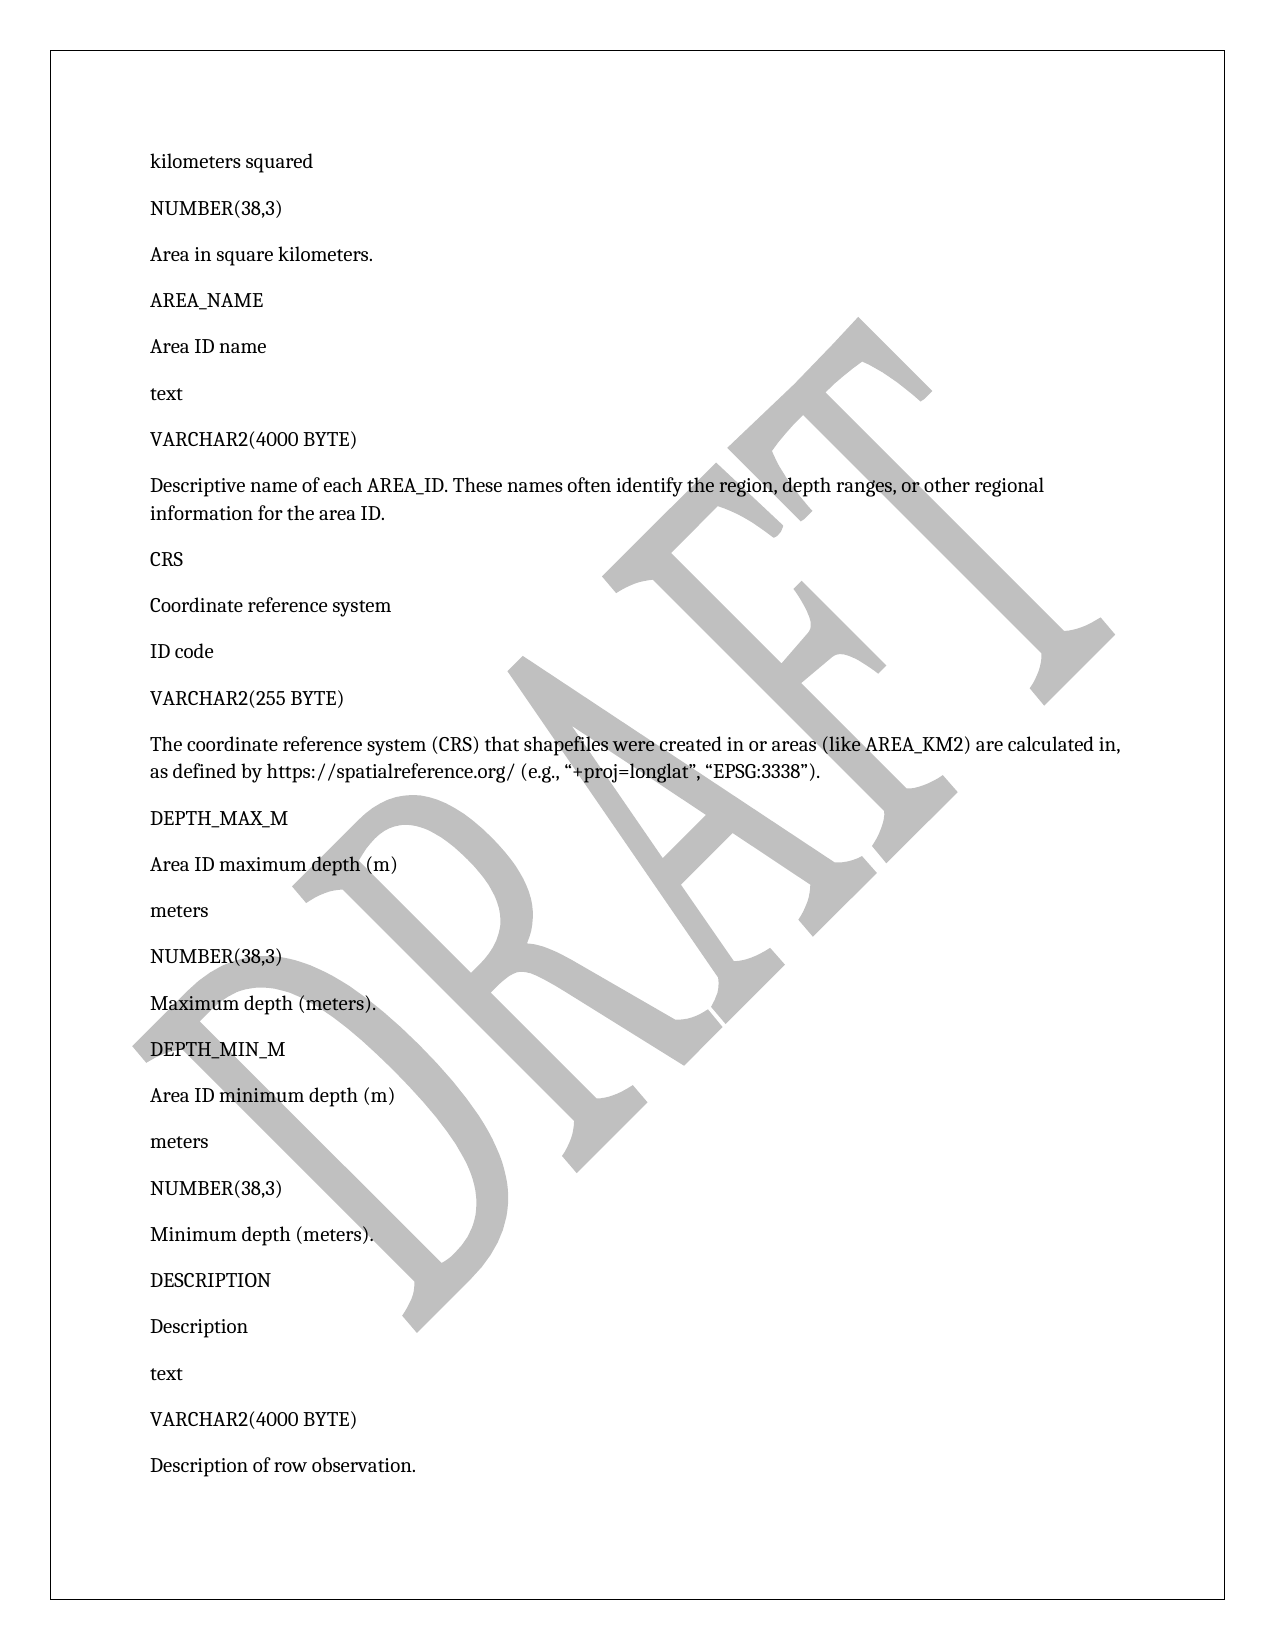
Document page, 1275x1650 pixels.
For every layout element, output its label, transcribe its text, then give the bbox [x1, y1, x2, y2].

text Area in square kilometers. [150, 242, 1125, 266]
text NUMBER(38,3) [150, 1176, 1125, 1200]
text DESCRIPTION [150, 1269, 1125, 1293]
text VARCHAR2(4000 BYTE) [150, 1407, 1125, 1431]
text DEPTH_MAX_M [150, 806, 1125, 830]
text The coordinate reference system (CRS) that shapefiles were created in or areas (like AREA_KM2) are calculated in, as defined by https://spatialreference.org/ (e.g., “+proj=longlat”, “EPSG:3338”). [150, 732, 1125, 784]
text Area ID minimum depth (m) [150, 1084, 1125, 1108]
text AREA_NAME [150, 289, 1125, 313]
text ID code [150, 640, 1125, 664]
text Description [150, 1315, 1125, 1339]
text text [150, 381, 1125, 405]
text Maximum depth (meters). [150, 991, 1125, 1015]
text CRS [150, 547, 1125, 571]
text meters [150, 899, 1125, 923]
text kilometers squared [150, 150, 1125, 174]
text Area ID name [150, 335, 1125, 359]
text text [150, 1361, 1125, 1385]
text Coordinate reference system [150, 594, 1125, 618]
text Description of row observation. [150, 1454, 1125, 1478]
text Area ID maximum depth (m) [150, 852, 1125, 876]
text Descriptive name of each AREA_ID. These names often identify the region, depth ranges, or other regional information for the area ID. [150, 474, 1125, 525]
text VARCHAR2(4000 BYTE) [150, 427, 1125, 451]
text DEPTH_MIN_M [150, 1037, 1125, 1061]
text VARCHAR2(255 BYTE) [150, 686, 1125, 710]
text Minimum depth (meters). [150, 1222, 1125, 1246]
text meters [150, 1130, 1125, 1154]
text NUMBER(38,3) [150, 196, 1125, 220]
text NUMBER(38,3) [150, 945, 1125, 969]
